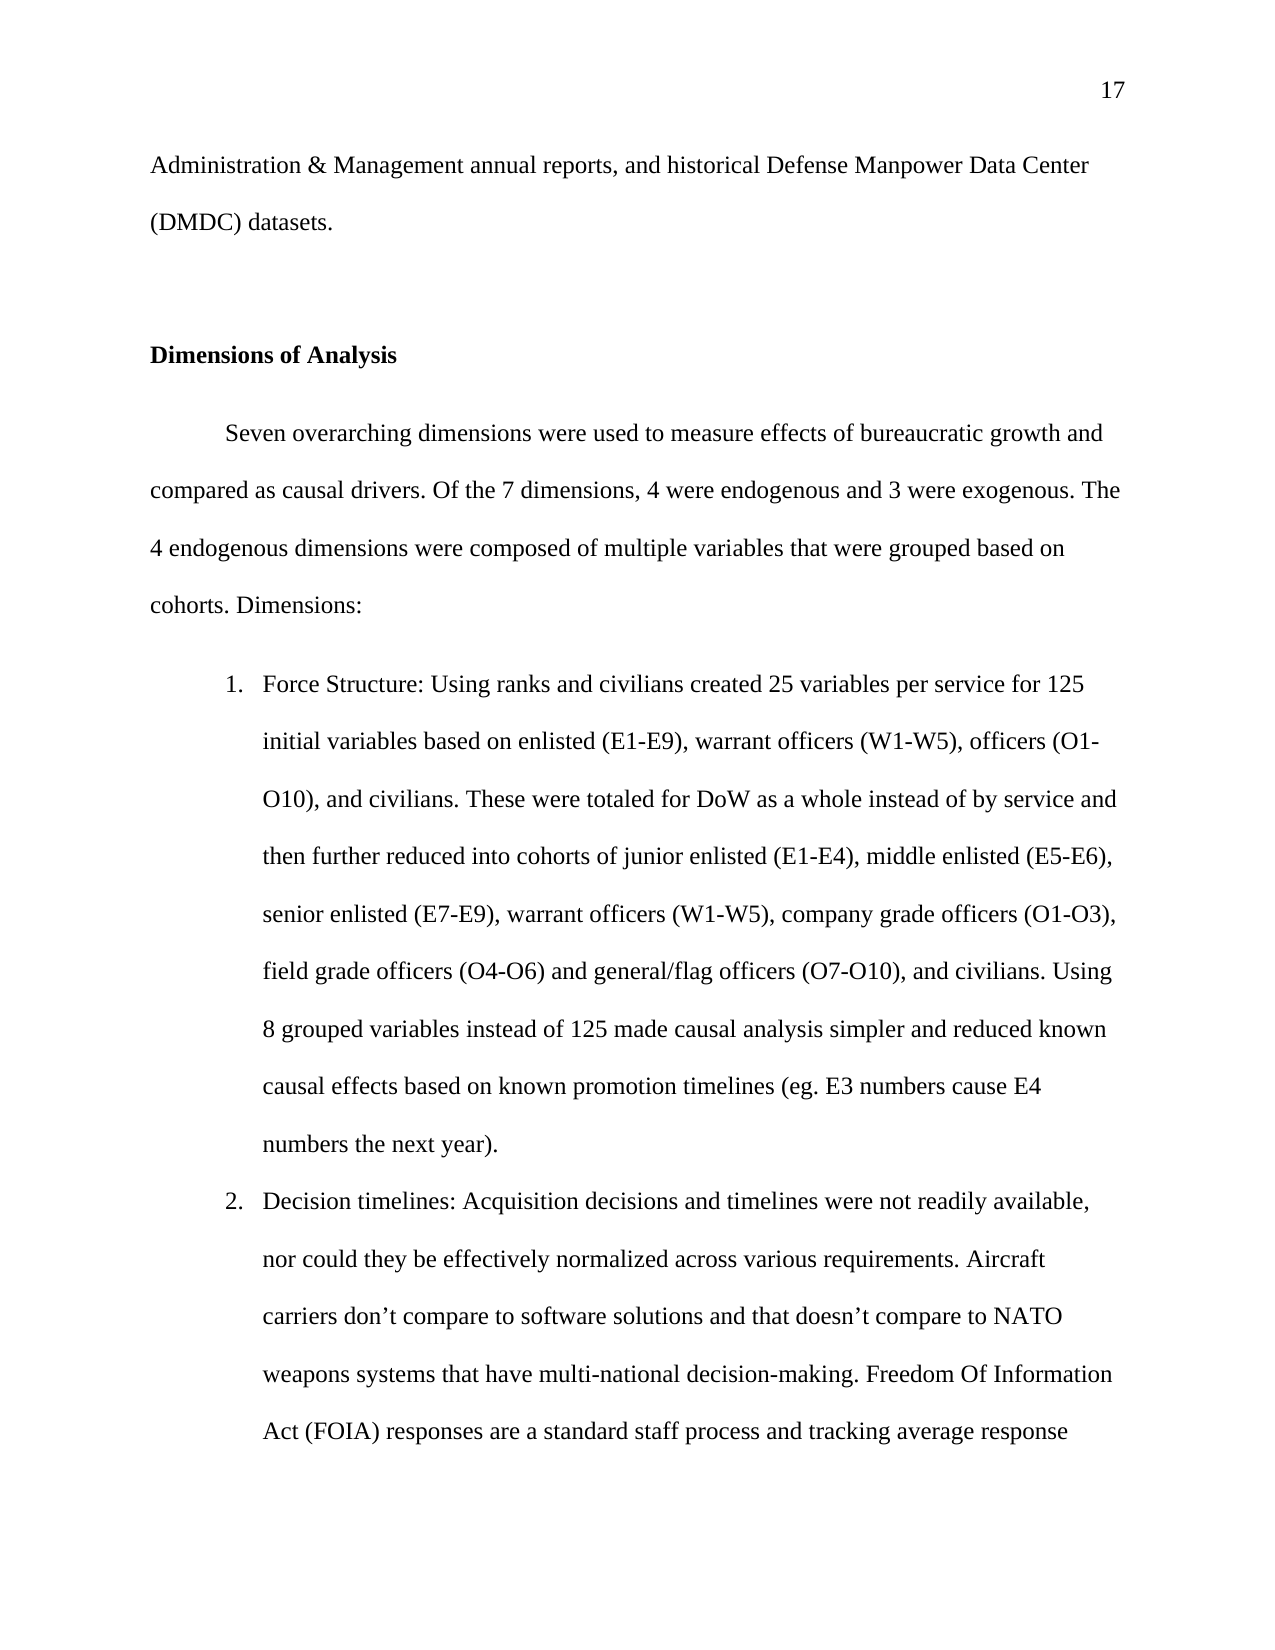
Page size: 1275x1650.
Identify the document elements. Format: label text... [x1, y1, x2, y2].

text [150, 150, 1125, 236]
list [225, 1186, 1125, 1445]
list Force Structure: Using ranks and civilians created 25 variables per service for 125 initial variables based on enlisted (E1-E9), warrant officers (W1-W5), officers (O1-O10), and civilians. These were totaled for DoW as a whole instead of by service and then further reduced into cohorts of junior enlisted (E1-E4), middle enlisted (E5-E6), senior enlisted (E7-E9), warrant officers (W1-W5), company grade officers (O1-O3), field grade officers (O4-O6) and general/flag officers (O7-O10), and civilians. Using 8 grouped variables instead of 125 made causal analysis simpler and reduced known causal effects based on known promotion timelines (eg. E3 numbers cause E4 numbers the next year). [225, 669, 1125, 1158]
text Dimensions of Analysis [150, 340, 1125, 368]
text Seven overarching dimensions were used to measure effects of bureaucratic growth and compared as causal drivers. Of the 7 dimensions, 4 were endogenous and 3 were exogenous. The 4 endogenous dimensions were composed of multiple variables that were grouped based on cohorts. Dimensions: [150, 418, 1125, 619]
